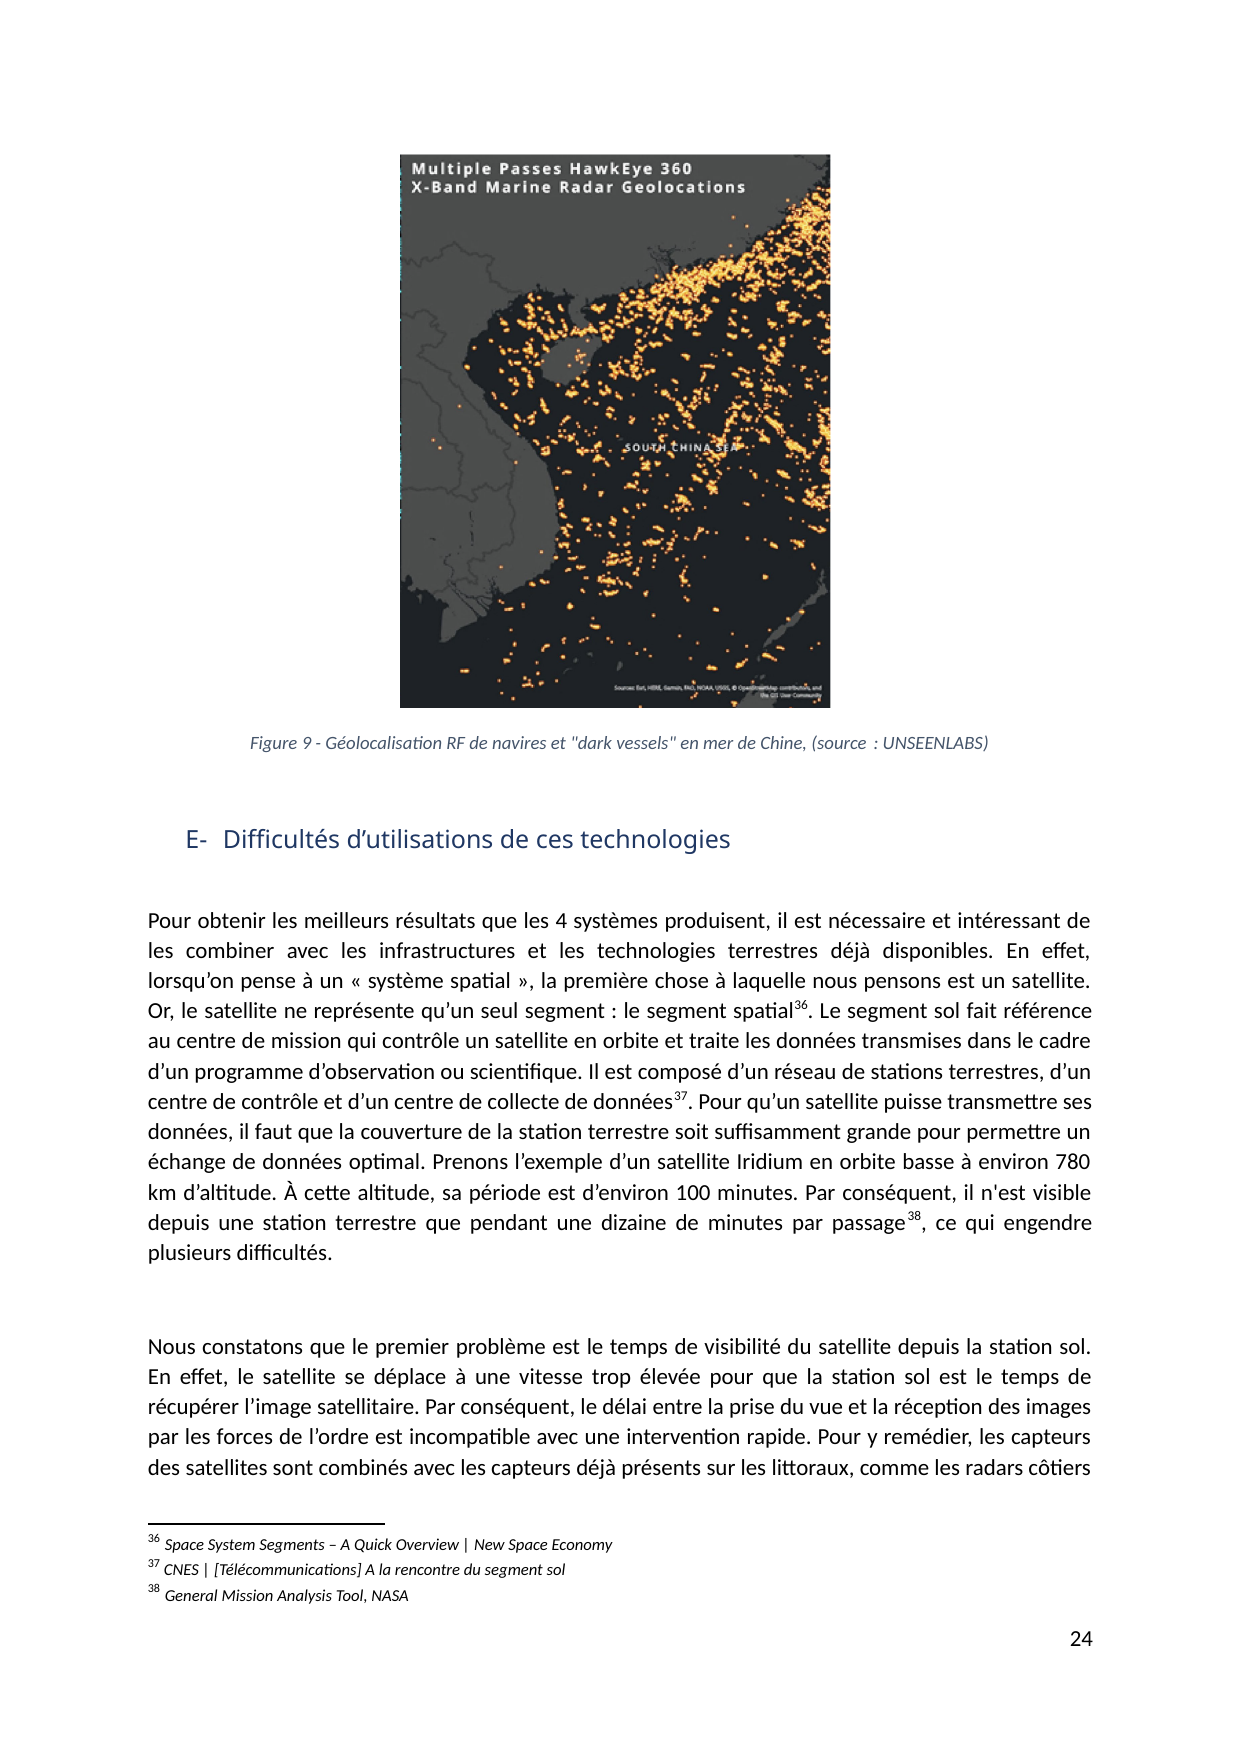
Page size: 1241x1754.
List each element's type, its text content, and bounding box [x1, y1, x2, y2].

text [148, 1332, 1093, 1481]
text Pour obtenir les meilleurs résultats que les 4 systèmes produisent, il est nécessaire et intéressant de les combiner avec les infrastructures et les technologies terrestres déjà disponibles. En effet, lorsqu’on pense à un « système spatial », la première chose à laquelle nous pensons est un satellite. Or, le satellite ne représente qu’un seul segment : le segment spatial. Le segment sol fait référence au centre de mission qui contrôle un satellite en orbite et traite les données transmises dans le cadre d’un programme d’observation ou scientifique. Il est composé d’un réseau de stations terrestres, d’un centre de contrôle et d’un centre de collecte de données. Pour qu’un satellite puisse transmettre ses données, il faut que la couverture de la station terrestre soit suffisamment grande pour permettre un échange de données optimal. Prenons l’exemple d’un satellite Iridium en orbite basse à environ 780 km d’altitude. À cette altitude, sa période est d’environ 100 minutes. Par conséquent, il n'est visible depuis une station terrestre que pendant une dizaine de minutes par passage, ce qui engendre plusieurs difficultés. [148, 906, 1093, 1266]
subtitle Difficultés d’utilisations de ces technologies [185, 822, 1093, 856]
picture [400, 147, 840, 713]
